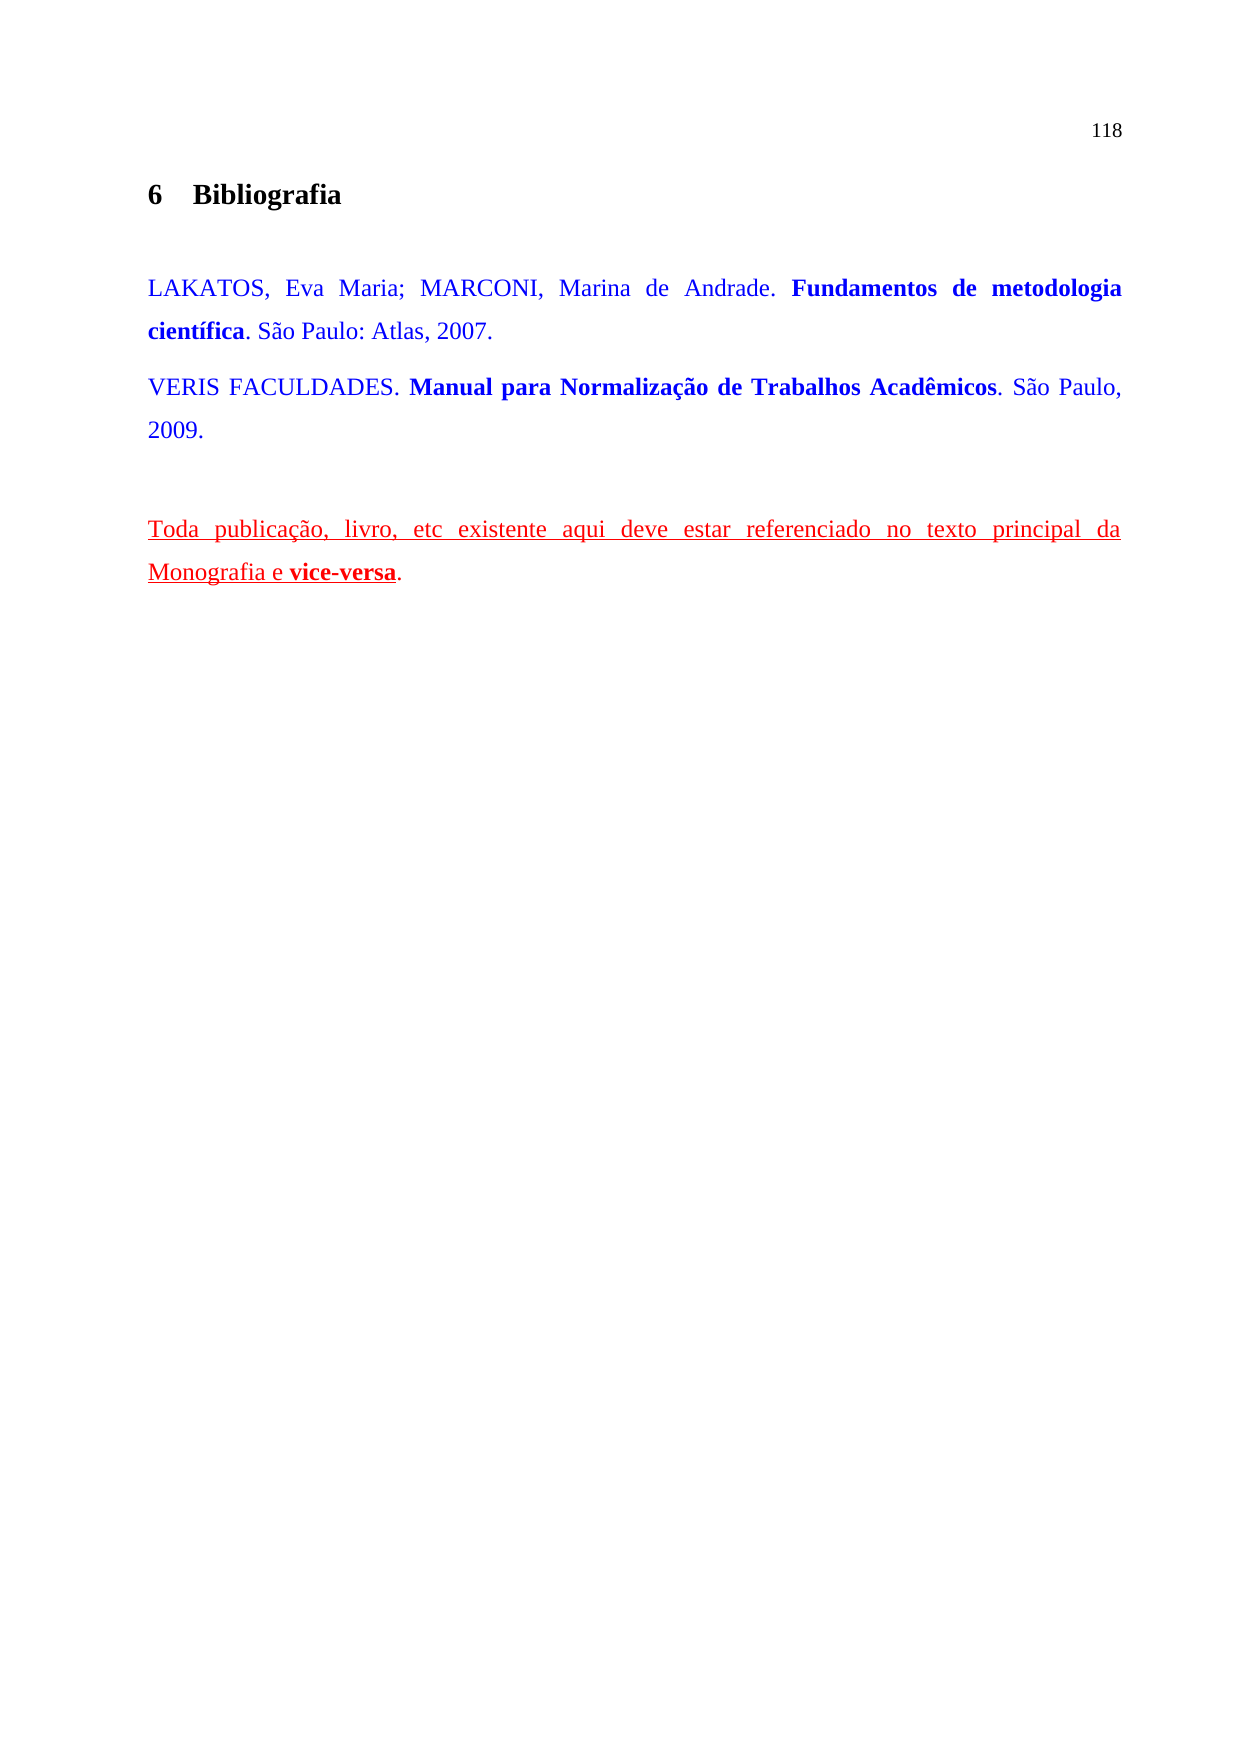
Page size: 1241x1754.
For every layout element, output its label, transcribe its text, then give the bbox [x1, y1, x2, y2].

text VERIS FACULDADES. Manual para Normalização de Trabalhos Acadêmicos. São Paulo, 2009. [148, 372, 1122, 444]
text LAKATOS, Eva Maria; MARCONI, Marina de Andrade. Fundamentos de metodologia científica. São Paulo: Atlas, 2007. [148, 273, 1122, 345]
subtitle Bibliografia [148, 177, 1122, 211]
text Toda publicação, livro, etc existente aqui deve estar referenciado no texto principal da Monografia e vice-versa. [148, 514, 1122, 586]
